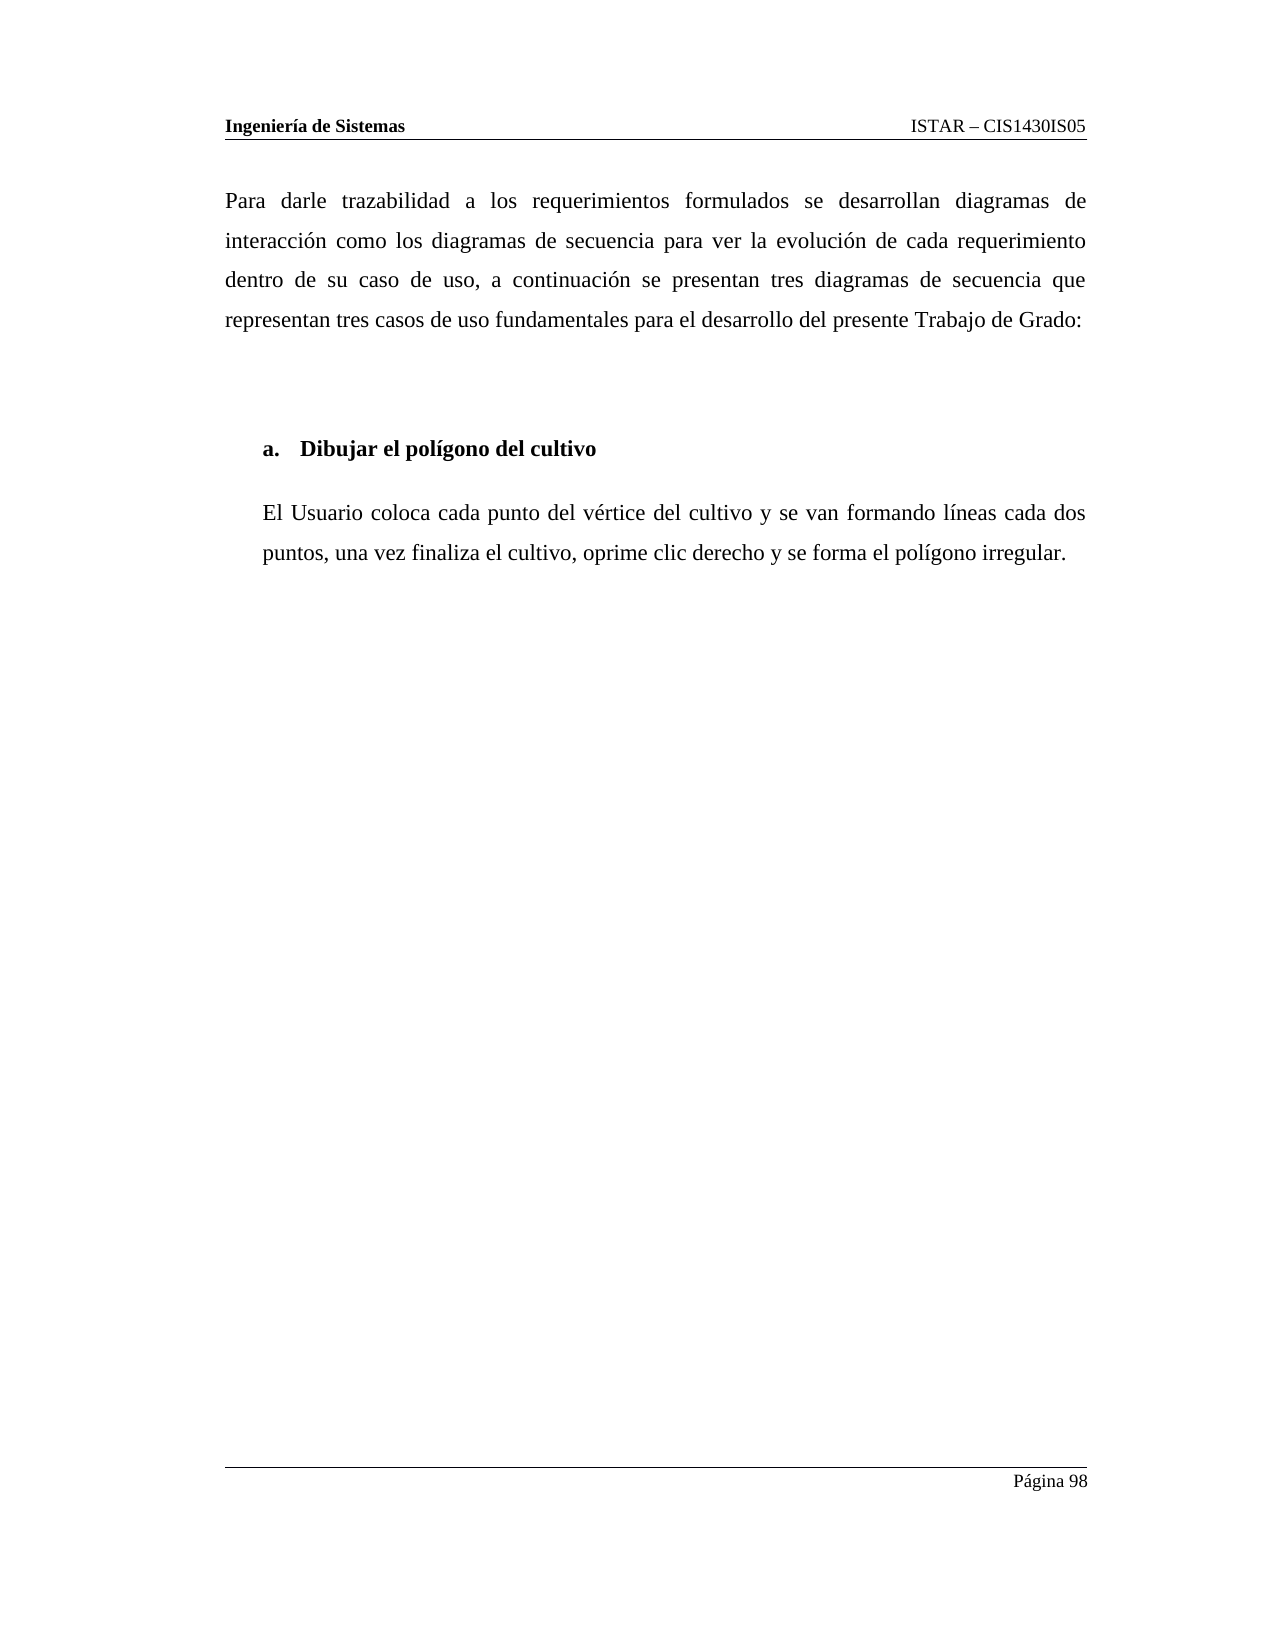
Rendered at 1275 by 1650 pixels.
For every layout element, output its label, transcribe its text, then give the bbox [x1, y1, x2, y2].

text El Usuario coloca cada punto del vértice del cultivo y se van formando líneas cada dos puntos, una vez finaliza el cultivo, oprime clic derecho y se forma el polígono irregular. [262, 499, 1087, 565]
list Dibujar el polígono del cultivo [262, 435, 1087, 461]
text Para darle trazabilidad a los requerimientos formulados se desarrollan diagramas de interacción como los diagramas de secuencia para ver la evolución de cada requerimiento dentro de su caso de uso, a continuación se presentan tres diagramas de secuencia que representan tres casos de uso fundamentales para el desarrollo del presente Trabajo de Grado: [225, 187, 1087, 332]
